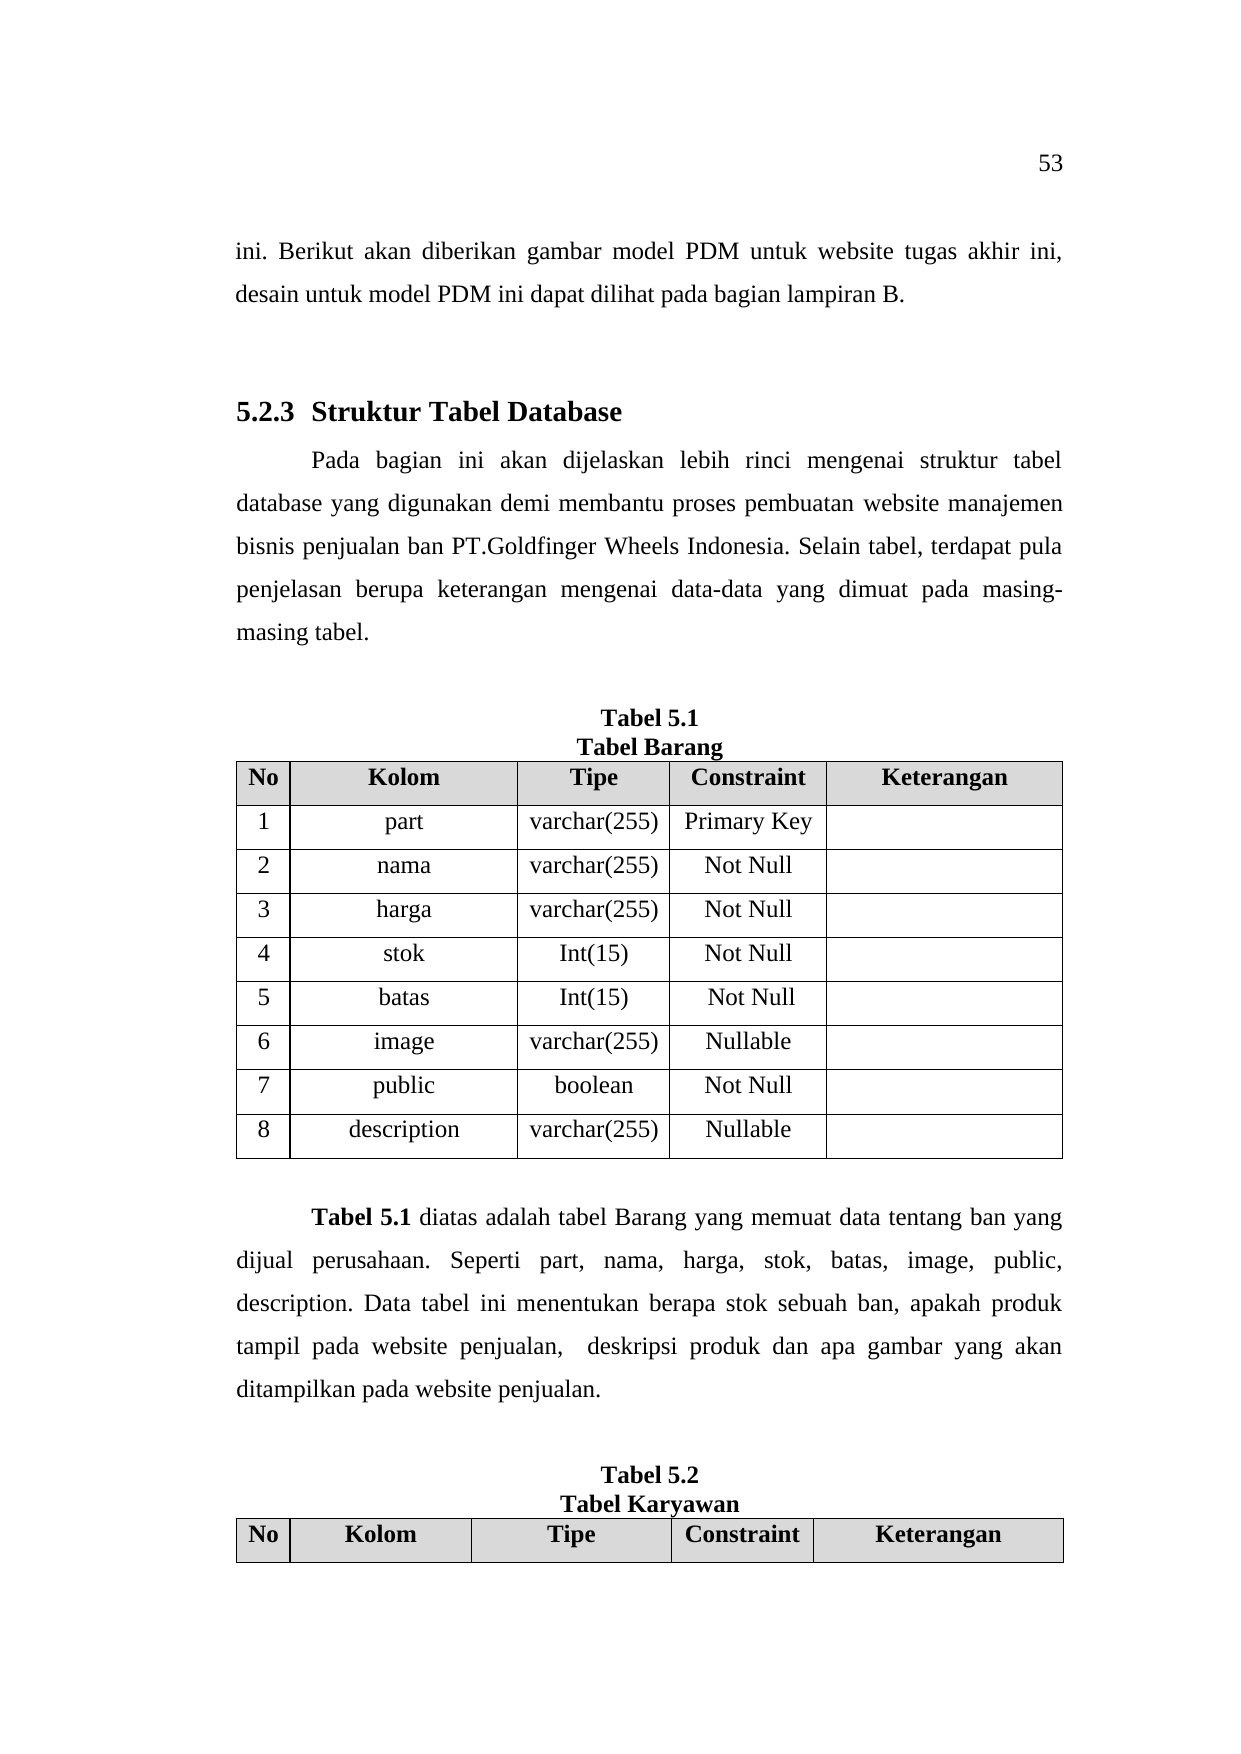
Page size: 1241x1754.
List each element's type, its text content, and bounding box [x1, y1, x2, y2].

table_cell [827, 982, 1062, 1025]
table_cell part [291, 806, 517, 849]
table_cell [827, 894, 1062, 937]
table_header Constraint [670, 762, 826, 805]
table_cell [827, 1026, 1062, 1069]
table_header Tipe [472, 1519, 671, 1562]
table_header Tipe [518, 762, 669, 805]
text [235, 236, 1063, 308]
table_cell [827, 1115, 1062, 1157]
table_cell varchar(255) [518, 1115, 669, 1157]
table_cell Not Null [670, 894, 826, 937]
table_cell Not Null [670, 982, 826, 1025]
table_cell 4 [237, 938, 289, 981]
table_cell 1 [237, 806, 289, 849]
table_cell Not Null [670, 938, 826, 981]
table_cell [827, 938, 1062, 981]
table_cell [827, 806, 1062, 849]
text Tabel Barang [236, 732, 1063, 761]
table_cell Int(15) [518, 982, 669, 1025]
table_cell varchar(255) [518, 894, 669, 937]
table_header Keterangan [827, 762, 1062, 805]
table_cell boolean [518, 1070, 669, 1113]
table_cell Nullable [670, 1026, 826, 1069]
text Tabel 5.1 diatas adalah tabel Barang yang memuat data tentang ban yang dijual perusahaan. Seperti part, nama, harga, stok, batas, image, public, description. Data tabel ini menentukan berapa stok sebuah ban, apakah produk tampil pada website penjualan, deskripsi produk dan apa gambar yang akan ditampilkan pada website penjualan. [236, 1202, 1063, 1403]
table_cell 8 [237, 1115, 289, 1157]
table_cell 2 [237, 850, 289, 893]
table_cell description [291, 1115, 517, 1157]
text Pada bagian ini akan dijelaskan lebih rinci mengenai struktur tabel database yang digunakan demi membantu proses pembuatan website manajemen bisnis penjualan ban PT.Goldfinger Wheels Indonesia. Selain tabel, terdapat pula penjelasan berupa keterangan mengenai data-data yang dimuat pada masing-masing tabel. [236, 445, 1063, 646]
table_header Keterangan [814, 1519, 1063, 1562]
table_cell Nullable [670, 1115, 826, 1157]
table_header No [237, 762, 289, 805]
table_cell varchar(255) [518, 806, 669, 849]
table_cell nama [291, 850, 517, 893]
table_header Kolom [291, 762, 517, 805]
text Tabel 5.1 [236, 703, 1063, 732]
table_cell 7 [237, 1070, 289, 1113]
table_header Constraint [672, 1519, 813, 1562]
table_cell 6 [237, 1026, 289, 1069]
table_cell varchar(255) [518, 1026, 669, 1069]
table_cell [827, 1070, 1062, 1113]
table_cell Primary Key [670, 806, 826, 849]
table_cell stok [291, 938, 517, 981]
table_cell public [291, 1070, 517, 1113]
text Tabel 5.2 [236, 1460, 1063, 1489]
table_cell Not Null [670, 1070, 826, 1113]
table_cell Not Null [670, 850, 826, 893]
table_cell 3 [237, 894, 289, 937]
list Struktur Tabel Database [236, 394, 1063, 428]
table_cell image [291, 1026, 517, 1069]
table_cell harga [291, 894, 517, 937]
table_cell [827, 850, 1062, 893]
table_cell batas [291, 982, 517, 1025]
table_cell 5 [237, 982, 289, 1025]
table_cell varchar(255) [518, 850, 669, 893]
text Tabel Karyawan [236, 1489, 1063, 1518]
table_header Kolom [291, 1519, 471, 1562]
table_header No [237, 1519, 289, 1562]
table_cell Int(15) [518, 938, 669, 981]
